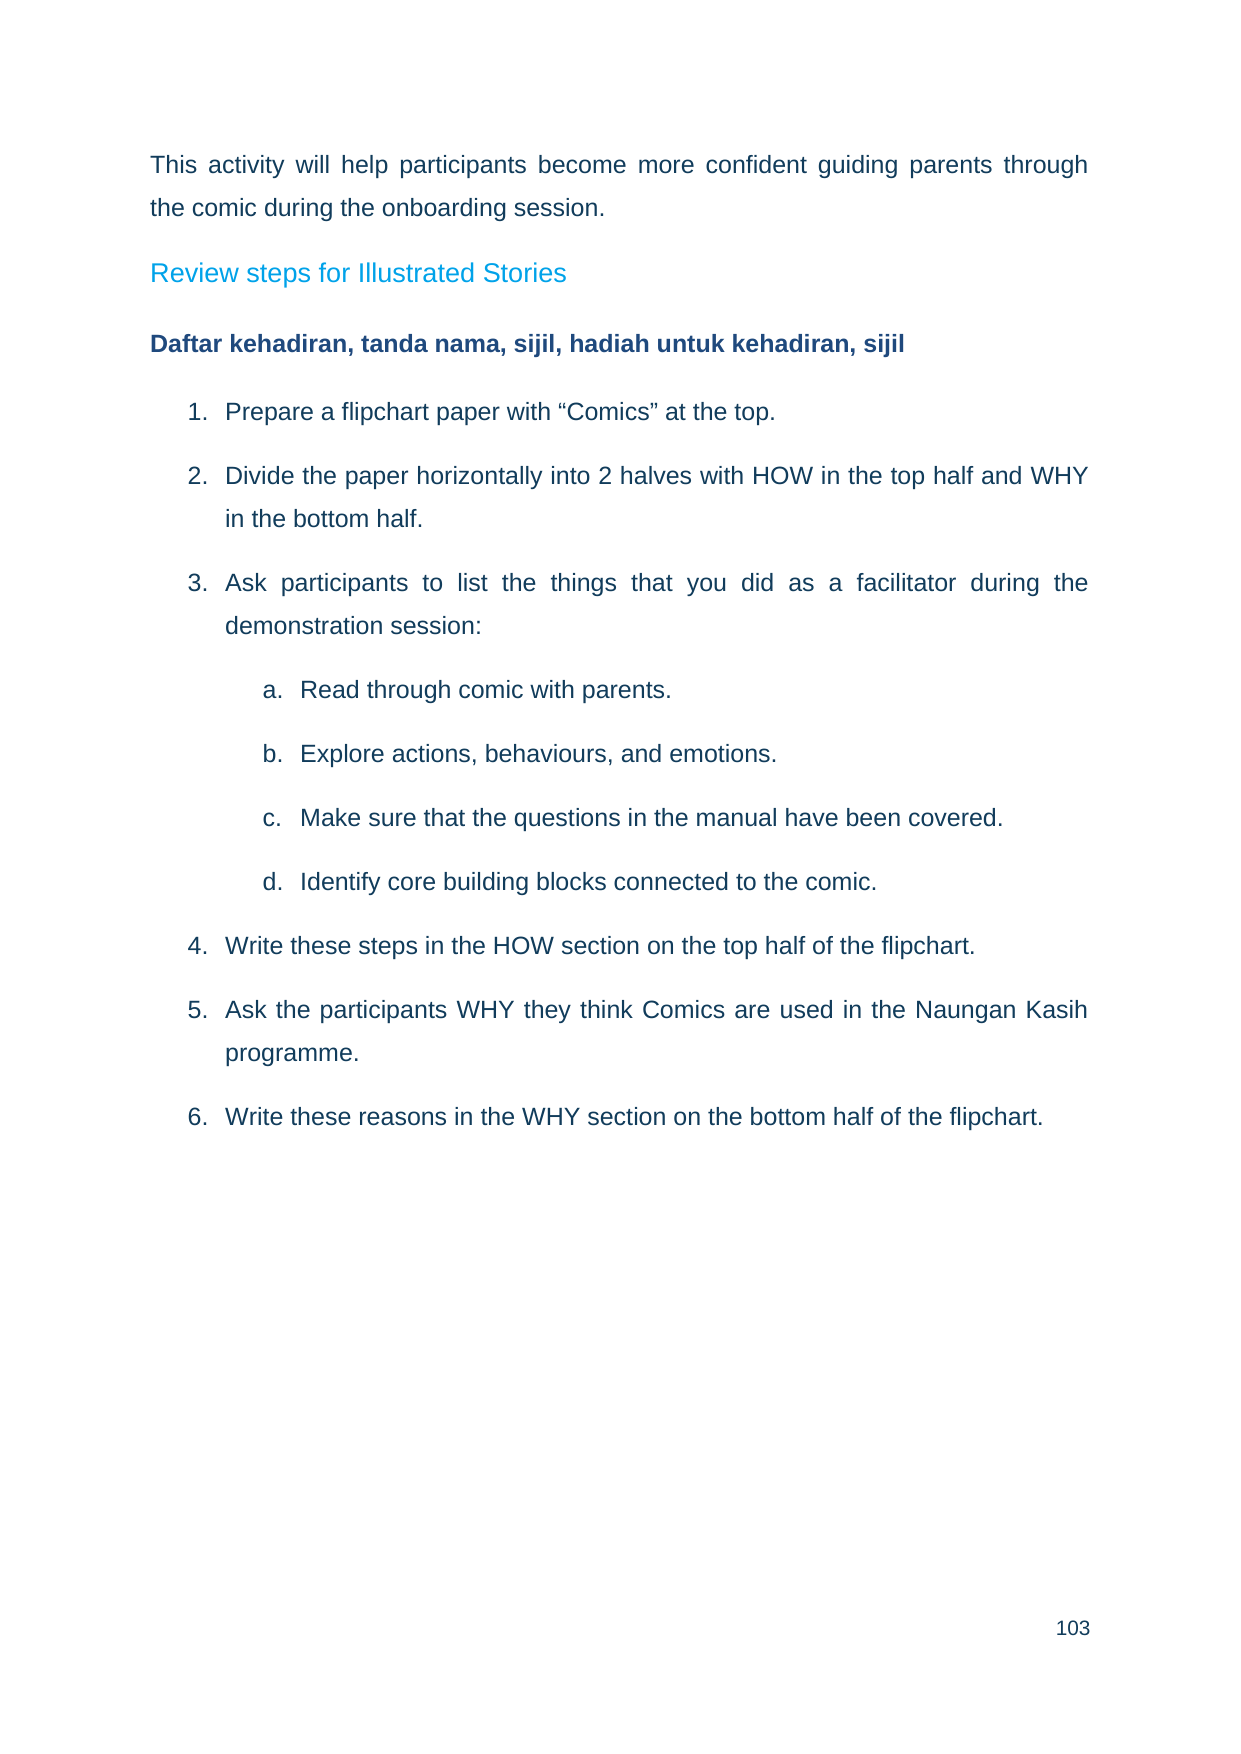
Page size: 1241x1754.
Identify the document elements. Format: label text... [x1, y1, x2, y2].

list Make sure that the questions in the manual have been covered. [262, 803, 1090, 832]
list Explore actions, behaviours, and emotions. [262, 739, 1090, 768]
list Ask participants to list the things that you did as a facilitator during the demonstration session: [187, 568, 1090, 640]
list Write these reasons in the WHY section on the bottom half of the flipchart. [187, 1102, 1090, 1131]
list Read through comic with parents. [262, 675, 1090, 704]
list Write these steps in the HOW section on the top half of the flipchart. [187, 931, 1090, 960]
subtitle Daftar kehadiran, tanda nama, sijil, hadiah untuk kehadiran, sijil [150, 329, 1090, 358]
list Identify core building blocks connected to the comic. [262, 867, 1090, 896]
list Prepare a flipchart paper with “Comics” at the top. [187, 397, 1090, 426]
subtitle Review steps for Illustrated Stories [150, 257, 1090, 288]
list Ask the participants WHY they think Comics are used in the Naungan Kasih programme. [187, 995, 1090, 1067]
text This activity will help participants become more confident guiding parents through the comic during the onboarding session. [150, 150, 1090, 222]
list Divide the paper horizontally into 2 halves with HOW in the top half and WHY in the bottom half. [187, 461, 1090, 533]
